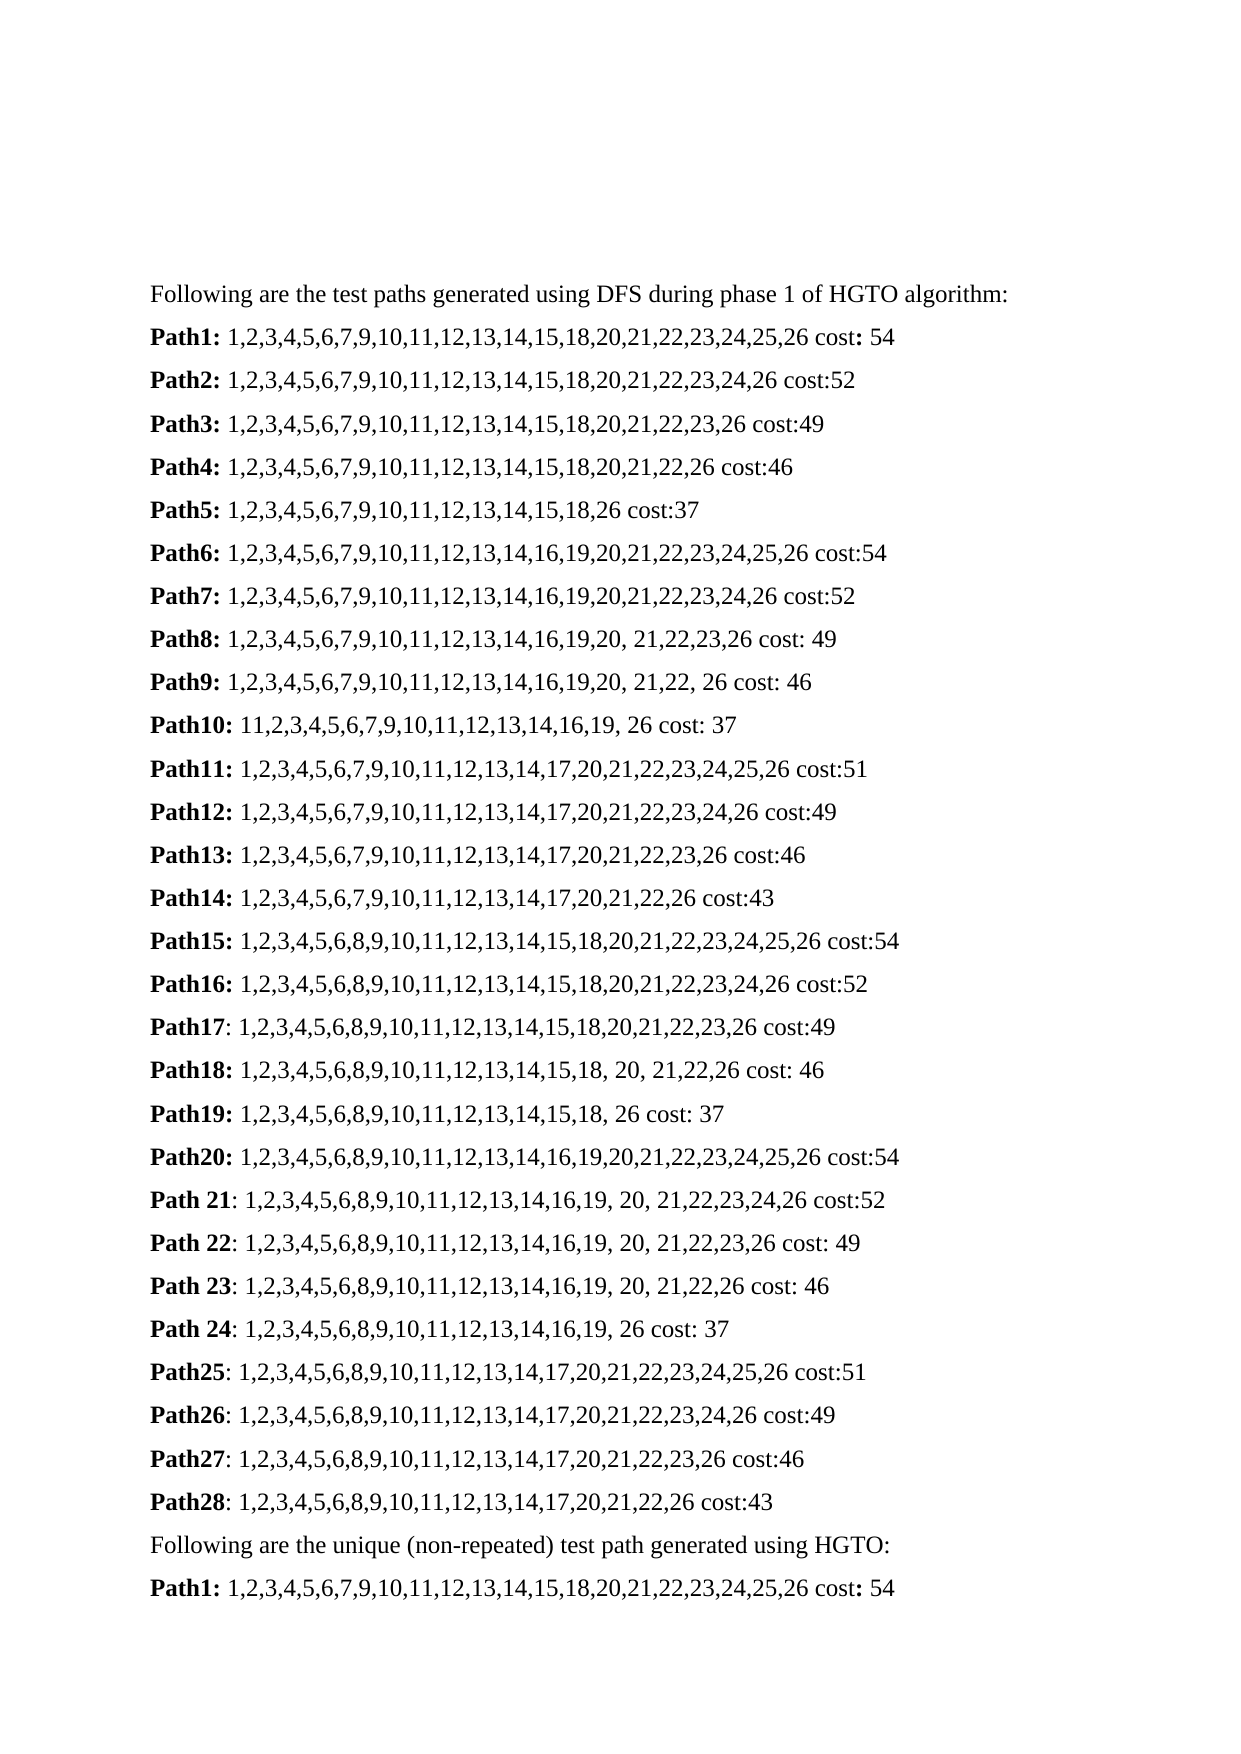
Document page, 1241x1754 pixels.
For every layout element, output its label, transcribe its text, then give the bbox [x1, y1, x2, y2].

text Path5: 1,2,3,4,5,6,7,9,10,11,12,13,14,15,18,26 cost:37 [150, 495, 1090, 524]
text Path2: 1,2,3,4,5,6,7,9,10,11,12,13,14,15,18,20,21,22,23,24,26 cost:52 [150, 366, 1090, 394]
text Path1: 1,2,3,4,5,6,7,9,10,11,12,13,14,15,18,20,21,22,23,24,25,26 cost: 54 [150, 322, 1090, 351]
text Path3: 1,2,3,4,5,6,7,9,10,11,12,13,14,15,18,20,21,22,23,26 cost:49 [150, 409, 1090, 437]
text Path15: 1,2,3,4,5,6,8,9,10,11,12,13,14,15,18,20,21,22,23,24,25,26 cost:54 [150, 926, 1090, 955]
text Path1: 1,2,3,4,5,6,7,9,10,11,12,13,14,15,18,20,21,22,23,24,25,26 cost: 54 [150, 1573, 1090, 1602]
text Path19: 1,2,3,4,5,6,8,9,10,11,12,13,14,15,18, 26 cost: 37 [150, 1099, 1090, 1127]
text Path13: 1,2,3,4,5,6,7,9,10,11,12,13,14,17,20,21,22,23,26 cost:46 [150, 840, 1090, 869]
text Path 23: 1,2,3,4,5,6,8,9,10,11,12,13,14,16,19, 20, 21,22,26 cost: 46 [150, 1271, 1090, 1300]
text Path20: 1,2,3,4,5,6,8,9,10,11,12,13,14,16,19,20,21,22,23,24,25,26 cost:54 [150, 1142, 1090, 1171]
text Path4: 1,2,3,4,5,6,7,9,10,11,12,13,14,15,18,20,21,22,26 cost:46 [150, 452, 1090, 481]
text Path26: 1,2,3,4,5,6,8,9,10,11,12,13,14,17,20,21,22,23,24,26 cost:49 [150, 1401, 1090, 1429]
text Path11: 1,2,3,4,5,6,7,9,10,11,12,13,14,17,20,21,22,23,24,25,26 cost:51 [150, 754, 1090, 782]
text Path9: 1,2,3,4,5,6,7,9,10,11,12,13,14,16,19,20, 21,22, 26 cost: 46 [150, 667, 1090, 696]
text Path10: 11,2,3,4,5,6,7,9,10,11,12,13,14,16,19, 26 cost: 37 [150, 711, 1090, 739]
text Path14: 1,2,3,4,5,6,7,9,10,11,12,13,14,17,20,21,22,26 cost:43 [150, 883, 1090, 912]
text Path6: 1,2,3,4,5,6,7,9,10,11,12,13,14,16,19,20,21,22,23,24,25,26 cost:54 [150, 538, 1090, 567]
text Path 21: 1,2,3,4,5,6,8,9,10,11,12,13,14,16,19, 20, 21,22,23,24,26 cost:52 [150, 1185, 1090, 1214]
text Path8: 1,2,3,4,5,6,7,9,10,11,12,13,14,16,19,20, 21,22,23,26 cost: 49 [150, 624, 1090, 653]
text Path7: 1,2,3,4,5,6,7,9,10,11,12,13,14,16,19,20,21,22,23,24,26 cost:52 [150, 581, 1090, 610]
text Following are the test paths generated using DFS during phase 1 of HGTO algorithm: [150, 279, 1090, 308]
text Path12: 1,2,3,4,5,6,7,9,10,11,12,13,14,17,20,21,22,23,24,26 cost:49 [150, 797, 1090, 826]
text Following are the unique (non-repeated) test path generated using HGTO: [150, 1530, 1090, 1559]
text Path16: 1,2,3,4,5,6,8,9,10,11,12,13,14,15,18,20,21,22,23,24,26 cost:52 [150, 969, 1090, 998]
text Path28: 1,2,3,4,5,6,8,9,10,11,12,13,14,17,20,21,22,26 cost:43 [150, 1487, 1090, 1516]
text Path17: 1,2,3,4,5,6,8,9,10,11,12,13,14,15,18,20,21,22,23,26 cost:49 [150, 1012, 1090, 1041]
text Path 24: 1,2,3,4,5,6,8,9,10,11,12,13,14,16,19, 26 cost: 37 [150, 1314, 1090, 1343]
text Path27: 1,2,3,4,5,6,8,9,10,11,12,13,14,17,20,21,22,23,26 cost:46 [150, 1444, 1090, 1472]
text Path18: 1,2,3,4,5,6,8,9,10,11,12,13,14,15,18, 20, 21,22,26 cost: 46 [150, 1056, 1090, 1084]
text Path25: 1,2,3,4,5,6,8,9,10,11,12,13,14,17,20,21,22,23,24,25,26 cost:51 [150, 1357, 1090, 1386]
text Path 22: 1,2,3,4,5,6,8,9,10,11,12,13,14,16,19, 20, 21,22,23,26 cost: 49 [150, 1228, 1090, 1257]
